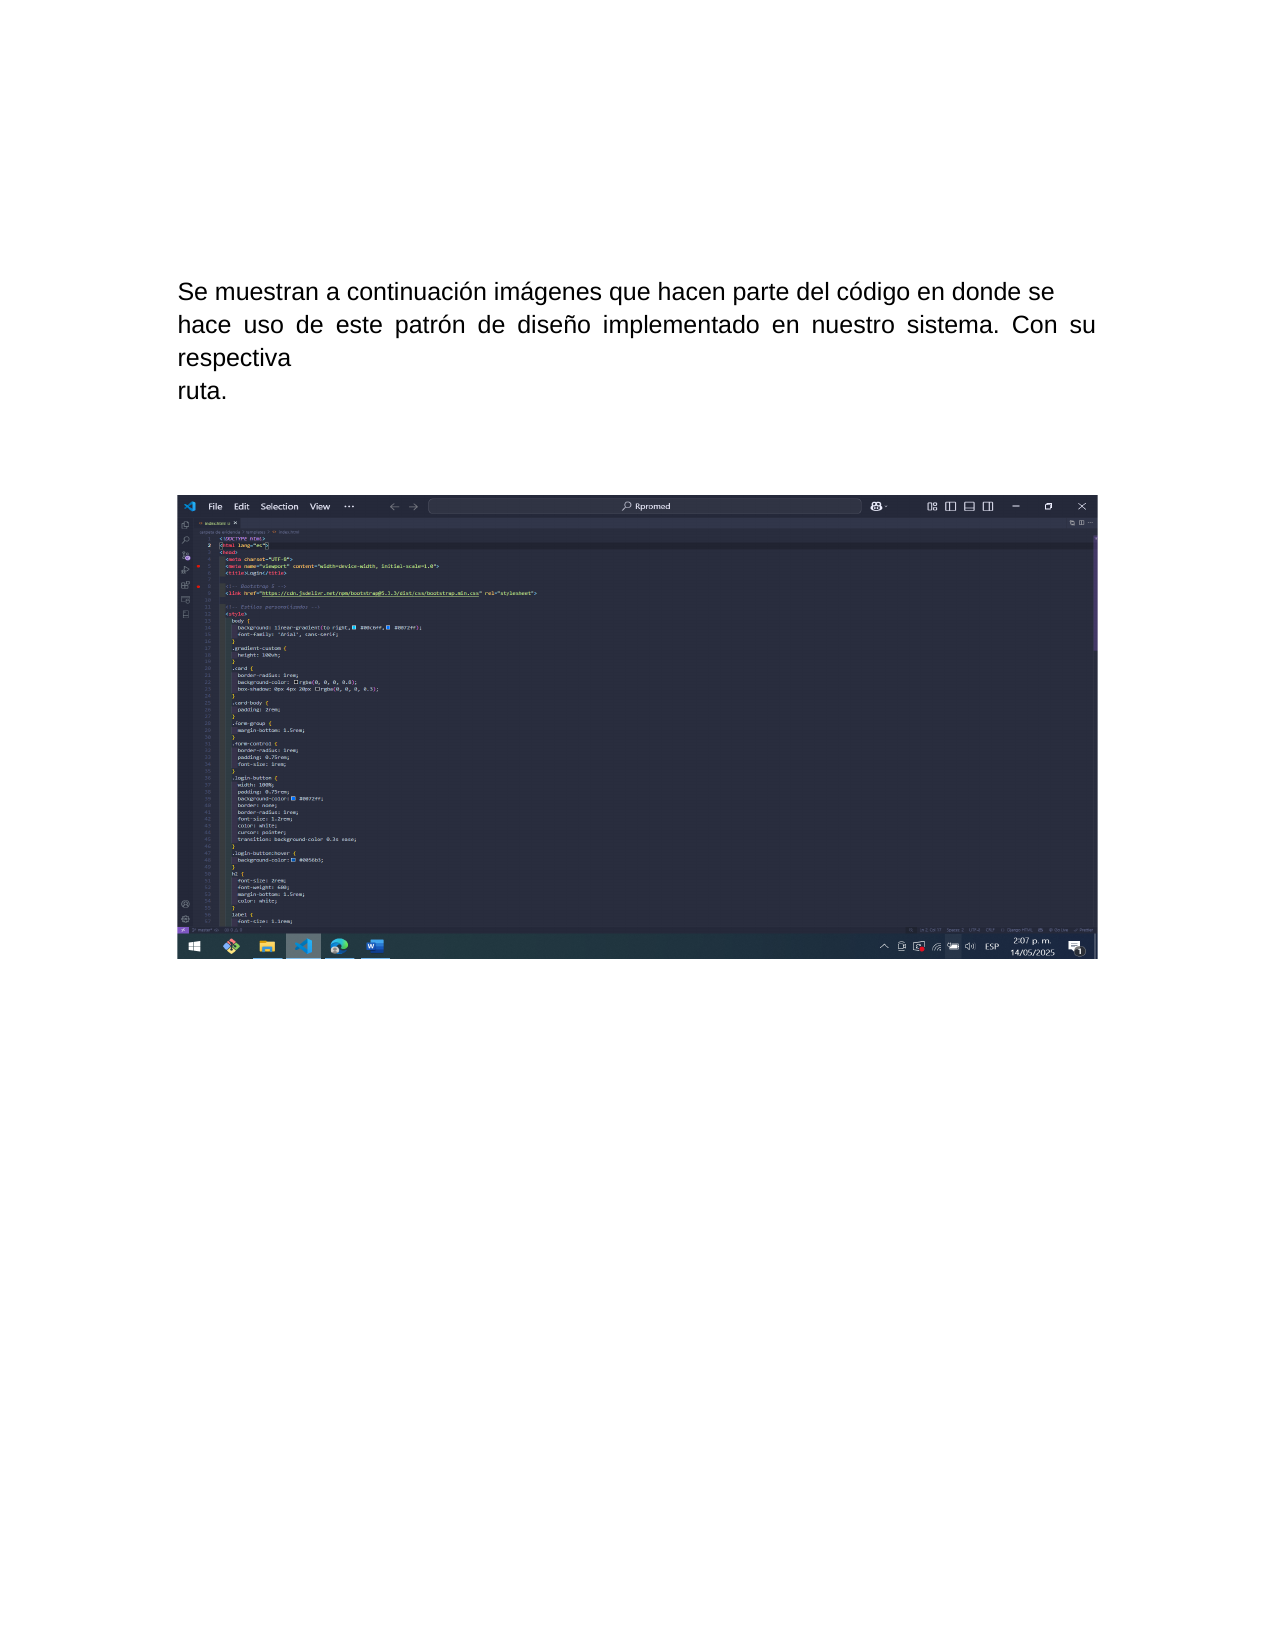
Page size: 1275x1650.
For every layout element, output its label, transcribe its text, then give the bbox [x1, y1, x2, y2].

text ruta. [177, 376, 1098, 405]
text hace uso de este patrón de diseño implementado en nuestro sistema. Con su respectiva [177, 310, 1098, 372]
text Se muestran a continuación imágenes que hacen parte del código en donde se [177, 277, 1098, 306]
picture [177, 495, 1098, 959]
